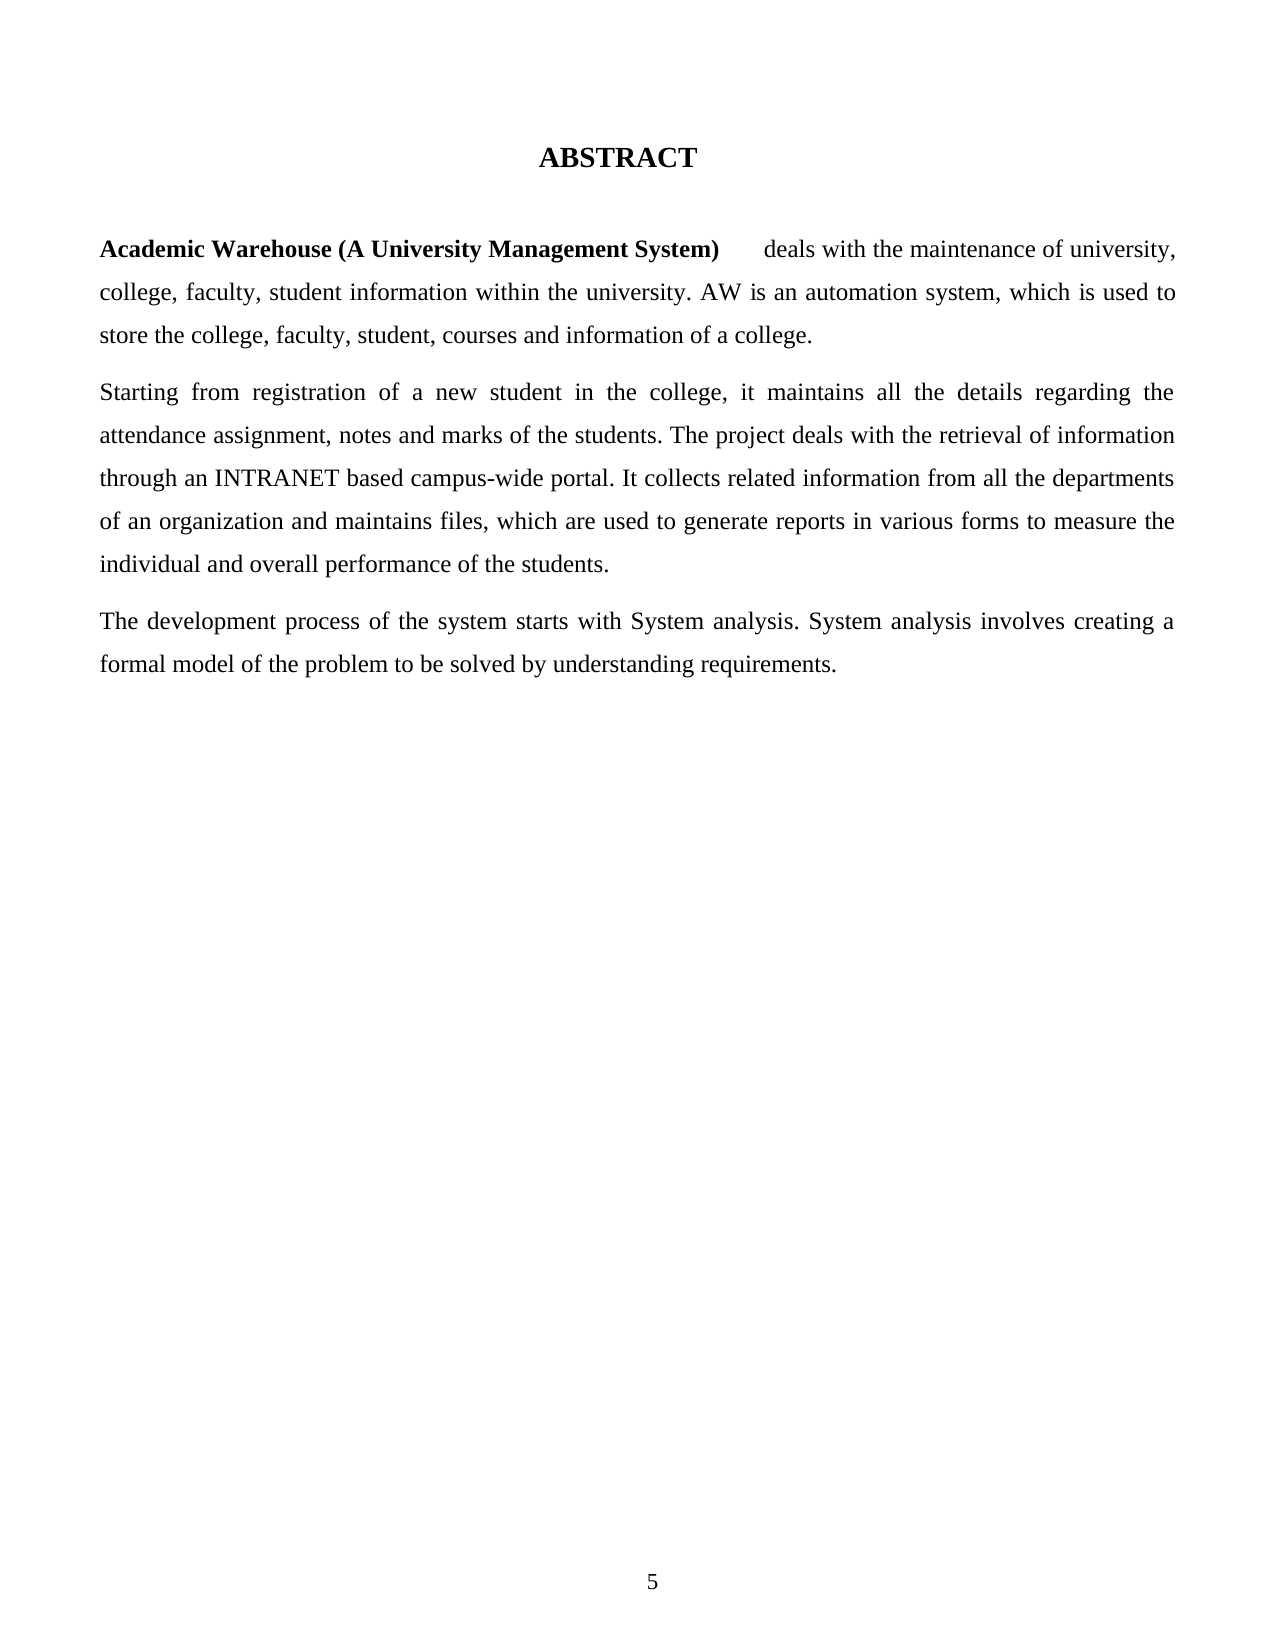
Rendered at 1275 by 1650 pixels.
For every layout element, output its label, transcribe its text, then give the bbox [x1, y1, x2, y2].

text Academic Warehouse (A University Management System) deals with the maintenance of university, college, faculty, student information within the university. AW is an automation system, which is used to store the college, faculty, student, courses and information of a college. [99, 234, 1176, 349]
text Starting from registration of a new student in the college, it maintains all the details regarding the attendance assignment, notes and marks of the students. The project deals with the retrieval of information through an INTRANET based campus-wide portal. It collects related information from all the departments of an organization and maintains files, which are used to generate reports in various forms to measure the individual and overall performance of the students. [99, 377, 1176, 578]
subtitle ABSTRACT [464, 140, 1003, 173]
text The development process of the system starts with System analysis. System analysis involves creating a formal model of the problem to be solved by understanding requirements. [99, 606, 1176, 678]
